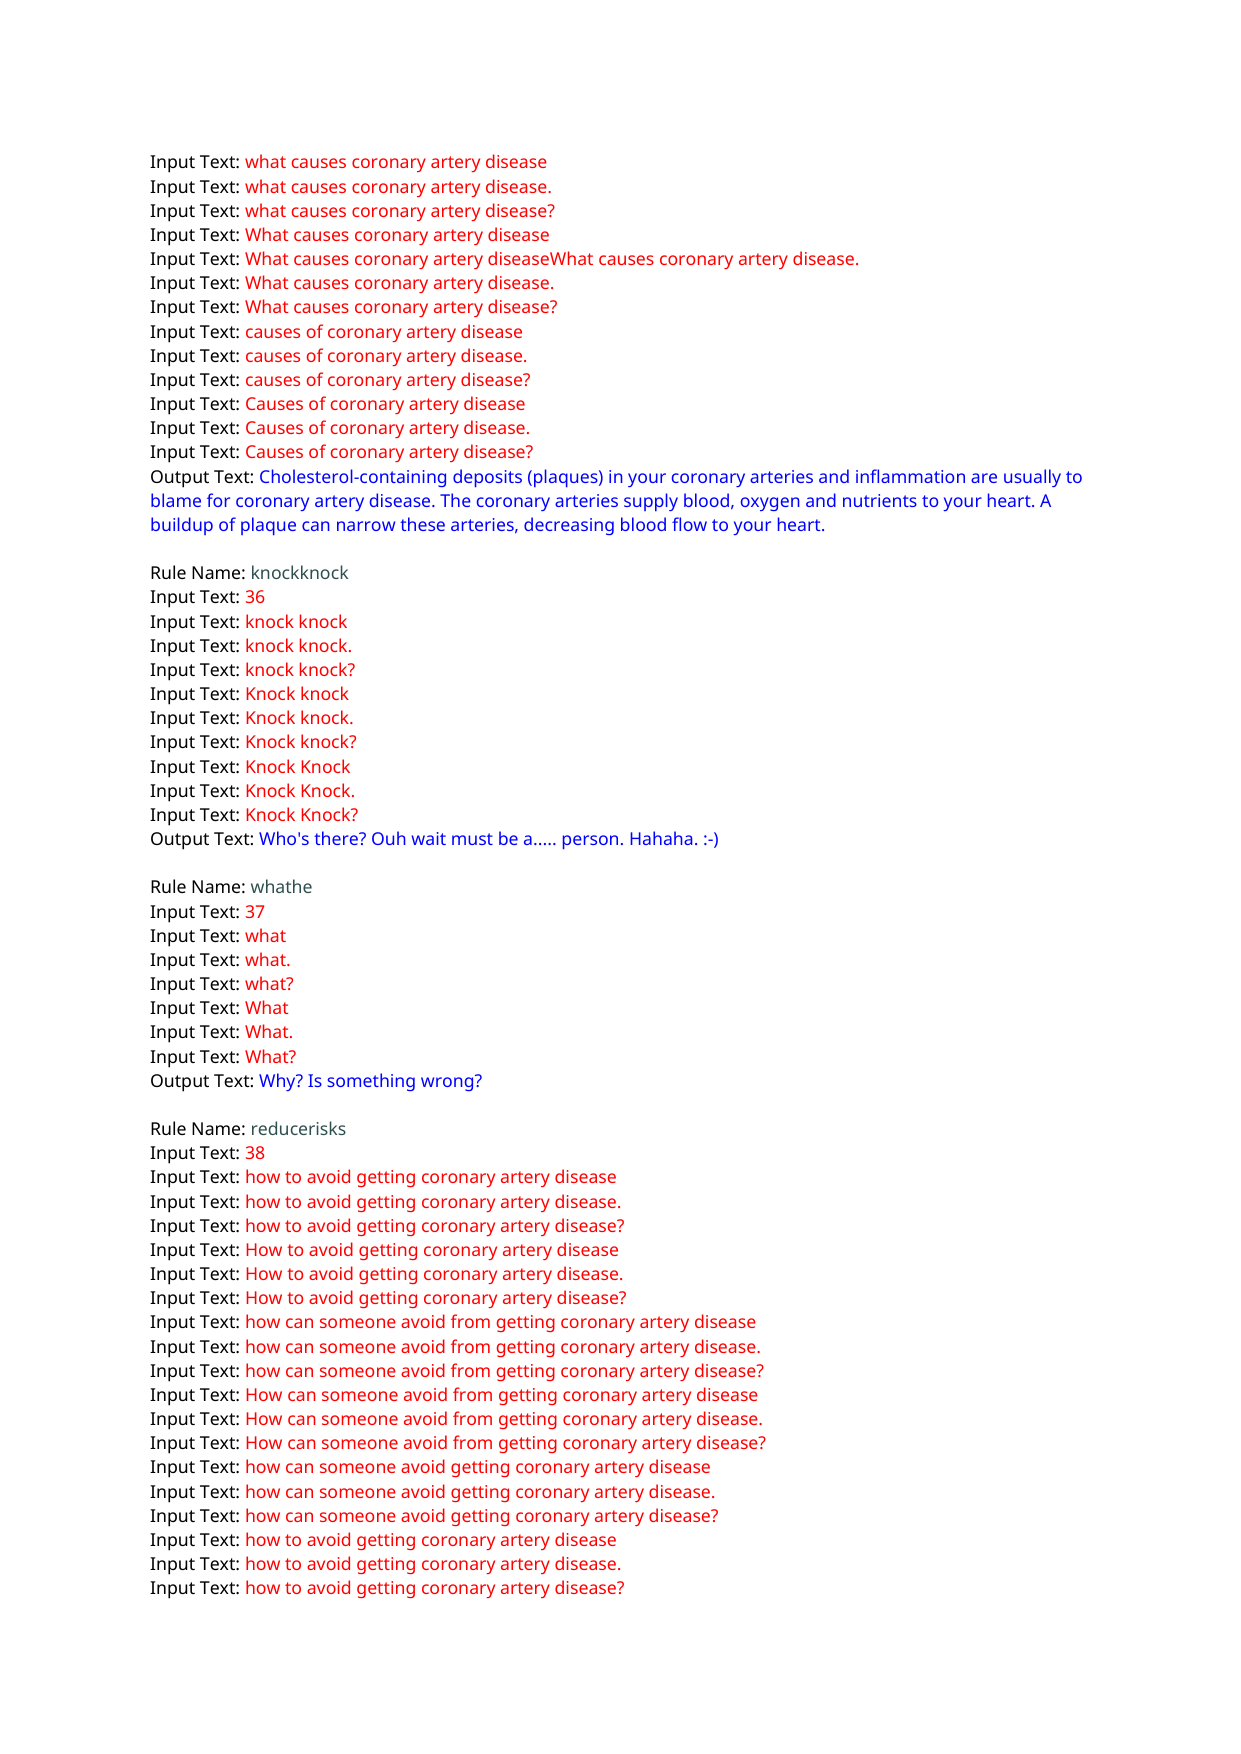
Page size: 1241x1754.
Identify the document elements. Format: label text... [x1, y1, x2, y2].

text Input Text: knock knock? [150, 657, 1090, 682]
text Input Text: Knock Knock [150, 754, 1090, 778]
text Input Text: What. [150, 1020, 1090, 1044]
text Input Text: causes of coronary artery disease. [150, 343, 1090, 367]
text Input Text: what. [150, 947, 1090, 972]
text Input Text: Causes of coronary artery disease? [150, 440, 1090, 464]
text Input Text: 37 [150, 899, 1090, 923]
text Input Text: How to avoid getting coronary artery disease. [150, 1262, 1090, 1286]
text Input Text: what causes coronary artery disease [150, 150, 1090, 174]
text Input Text: What [150, 996, 1090, 1020]
text Input Text: How can someone avoid from getting coronary artery disease [150, 1382, 1090, 1407]
text Input Text: how to avoid getting coronary artery disease? [150, 1213, 1090, 1237]
text Input Text: knock knock [150, 609, 1090, 633]
text Input Text: Knock Knock? [150, 802, 1090, 827]
text Input Text: Causes of coronary artery disease [150, 392, 1090, 416]
text Input Text: How can someone avoid from getting coronary artery disease? [150, 1431, 1090, 1455]
text Input Text: how can someone avoid from getting coronary artery disease? [150, 1358, 1090, 1382]
text Input Text: knock knock. [150, 633, 1090, 657]
text Input Text: What causes coronary artery diseaseWhat causes coronary artery disease. [150, 247, 1090, 271]
text Input Text: how can someone avoid getting coronary artery disease [150, 1455, 1090, 1479]
text Output Text: Why? Is something wrong? [150, 1068, 1090, 1092]
text Input Text: How to avoid getting coronary artery disease? [150, 1286, 1090, 1310]
text Input Text: what? [150, 972, 1090, 996]
text Input Text: How can someone avoid from getting coronary artery disease. [150, 1407, 1090, 1431]
text Rule Name: reducerisks [150, 1117, 1090, 1141]
text Input Text: causes of coronary artery disease [150, 319, 1090, 343]
text Input Text: how to avoid getting coronary artery disease? [150, 1576, 1090, 1600]
text Input Text: how to avoid getting coronary artery disease. [150, 1552, 1090, 1576]
text Input Text: Knock knock? [150, 730, 1090, 754]
text Input Text: What? [150, 1044, 1090, 1068]
text Input Text: Causes of coronary artery disease. [150, 416, 1090, 440]
text Input Text: What causes coronary artery disease. [150, 271, 1090, 295]
text Input Text: How to avoid getting coronary artery disease [150, 1237, 1090, 1262]
text Input Text: 36 [150, 585, 1090, 609]
text Input Text: how to avoid getting coronary artery disease. [150, 1189, 1090, 1213]
text Input Text: Knock Knock. [150, 778, 1090, 802]
text Input Text: Knock knock [150, 682, 1090, 706]
text Input Text: Knock knock. [150, 706, 1090, 730]
text Input Text: 38 [150, 1141, 1090, 1165]
text Input Text: how can someone avoid from getting coronary artery disease. [150, 1334, 1090, 1358]
text Input Text: how can someone avoid getting coronary artery disease? [150, 1503, 1090, 1527]
text Rule Name: whathe [150, 875, 1090, 899]
text Input Text: how can someone avoid from getting coronary artery disease [150, 1310, 1090, 1334]
text Input Text: What causes coronary artery disease? [150, 295, 1090, 319]
text Input Text: what [150, 923, 1090, 947]
text Output Text: Cholesterol-containing deposits (plaques) in your coronary arteries and inflammation are usually to blame for coronary artery disease. The coronary arteries supply blood, oxygen and nutrients to your heart. A buildup of plaque can narrow these arteries, decreasing blood flow to your heart. [150, 464, 1090, 537]
text Input Text: what causes coronary artery disease? [150, 198, 1090, 222]
text Input Text: how can someone avoid getting coronary artery disease. [150, 1479, 1090, 1503]
text Output Text: Who's there? Ouh wait must be a..... person. Hahaha. :-) [150, 827, 1090, 851]
text Input Text: what causes coronary artery disease. [150, 174, 1090, 198]
text Input Text: how to avoid getting coronary artery disease [150, 1527, 1090, 1552]
text Input Text: causes of coronary artery disease? [150, 367, 1090, 392]
text Input Text: how to avoid getting coronary artery disease [150, 1165, 1090, 1189]
text Input Text: What causes coronary artery disease [150, 222, 1090, 247]
text Rule Name: knockknock [150, 561, 1090, 585]
